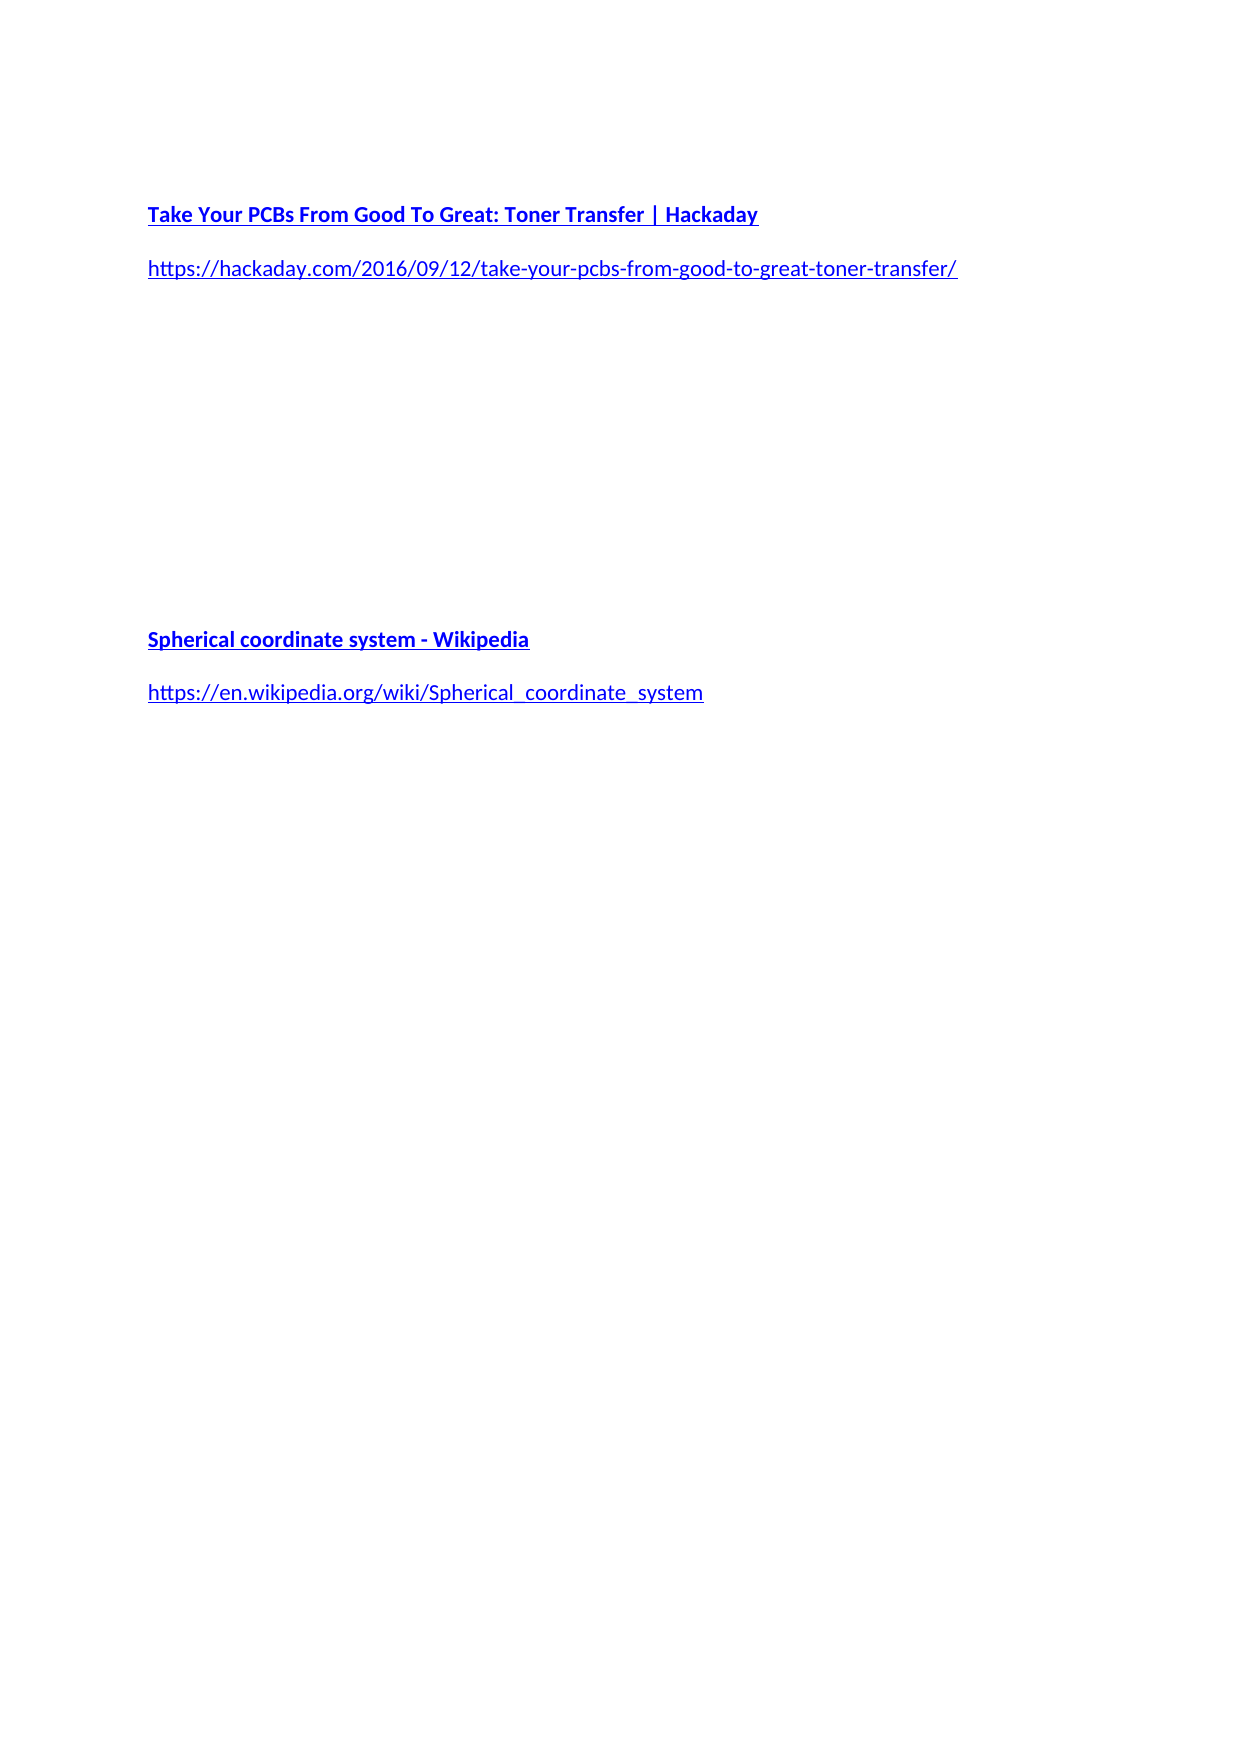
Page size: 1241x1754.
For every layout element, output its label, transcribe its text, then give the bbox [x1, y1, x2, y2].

text https://hackaday.com/2016/09/12/take-your-pcbs-from-good-to-great-toner-transfer/ [148, 254, 1093, 282]
text Spherical coordinate system - Wikipedia [148, 625, 1093, 653]
text https://en.wikipedia.org/wiki/Spherical_coordinate_system [148, 678, 1093, 706]
text Take Your PCBs From Good To Great: Toner Transfer | Hackaday [148, 201, 1093, 229]
